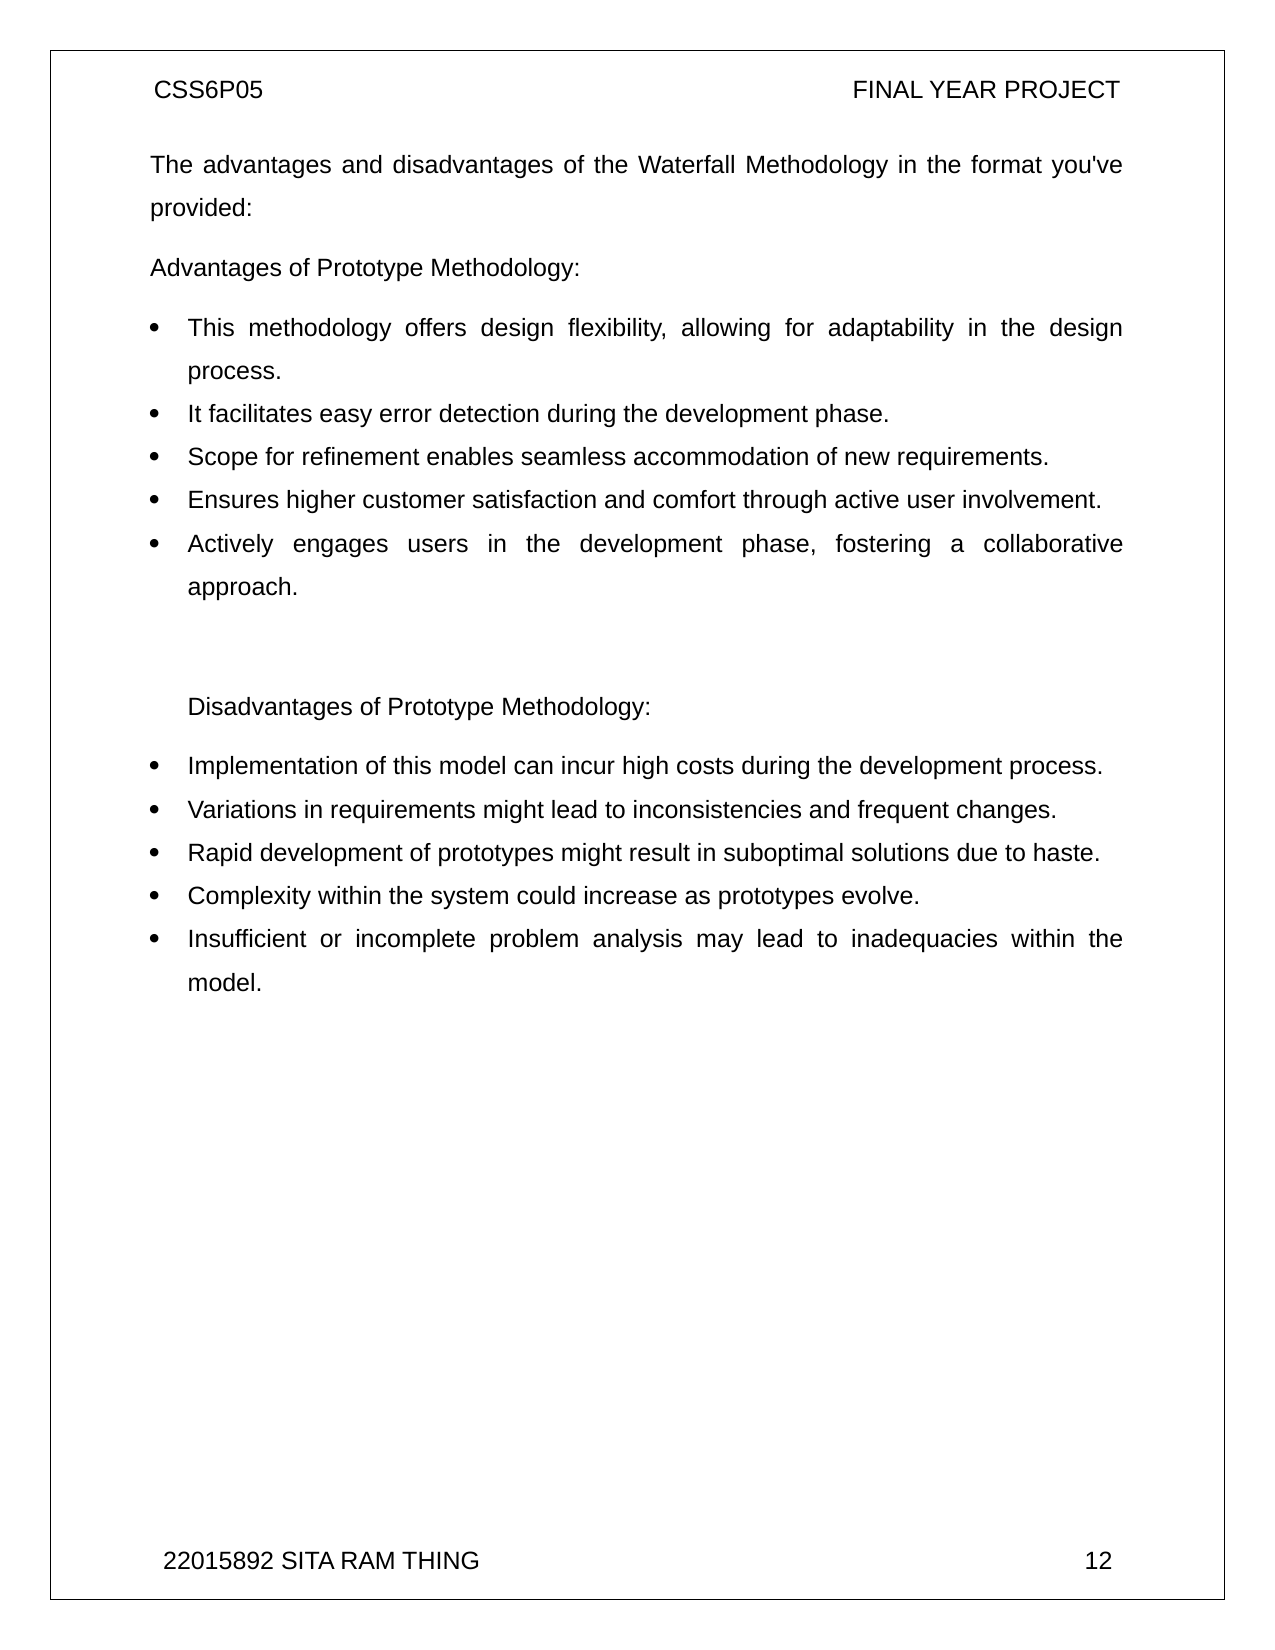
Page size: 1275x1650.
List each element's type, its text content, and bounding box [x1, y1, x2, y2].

list Actively engages users in the development phase, fostering a collaborative approach. [150, 529, 1125, 601]
text Disadvantages of Prototype Methodology: [150, 692, 1125, 720]
list Implementation of this model can incur high costs during the development process. [150, 751, 1125, 780]
list Complexity within the system could increase as prototypes evolve. [150, 881, 1125, 910]
list Variations in requirements might lead to inconsistencies and frequent changes. [150, 794, 1125, 823]
list It facilitates easy error detection during the development phase. [150, 399, 1125, 428]
list Insufficient or incomplete problem analysis may lead to inadequacies within the model. [150, 924, 1125, 996]
list This methodology offers design flexibility, allowing for adaptability in the design process. [150, 313, 1125, 385]
text The advantages and disadvantages of the Waterfall Methodology in the format you've provided: [150, 150, 1125, 222]
list Rapid development of prototypes might result in suboptimal solutions due to haste. [150, 838, 1125, 867]
list Ensures higher customer satisfaction and comfort through active user involvement. [150, 486, 1125, 514]
text Advantages of Prototype Methodology: [150, 253, 1125, 282]
list Scope for refinement enables seamless accommodation of new requirements. [150, 442, 1125, 471]
